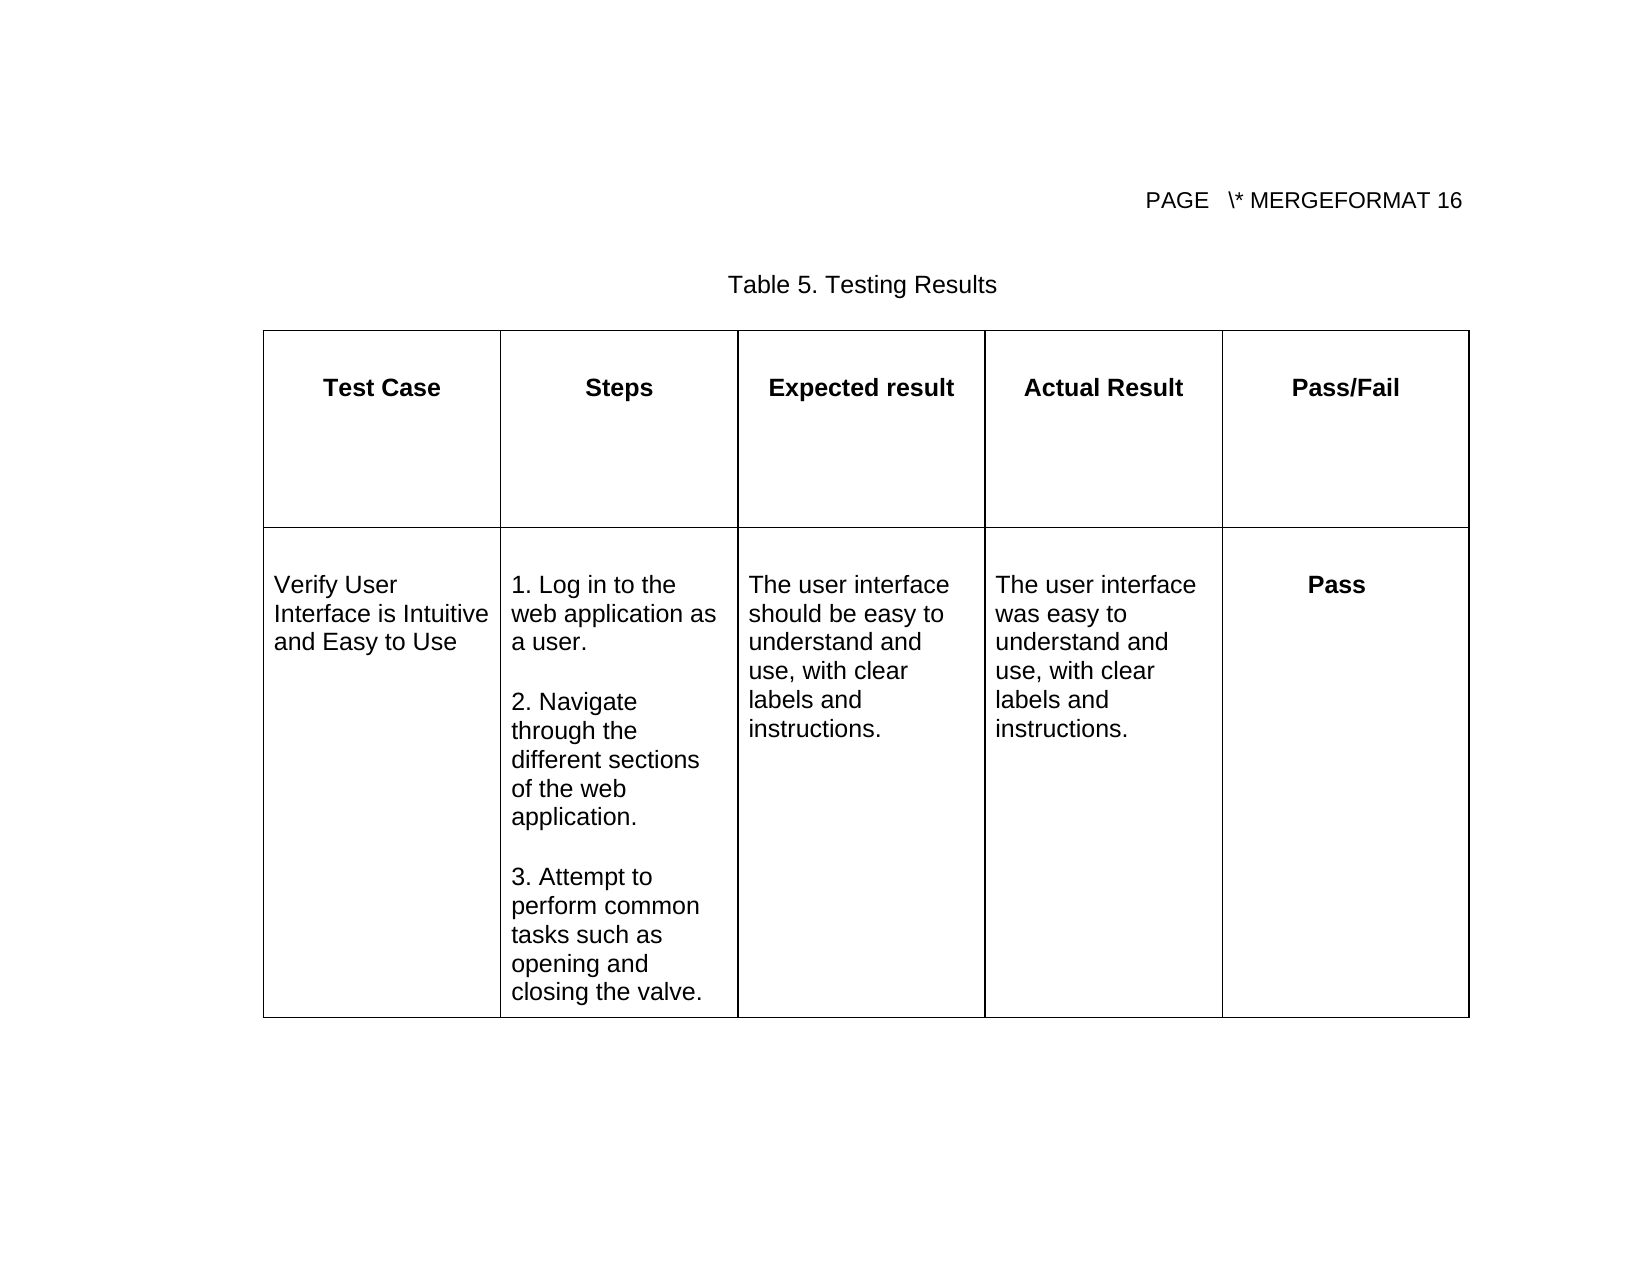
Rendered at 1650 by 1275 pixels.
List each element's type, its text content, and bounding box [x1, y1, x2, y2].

table_cell Pass [1223, 528, 1468, 1017]
table_header Test Case [264, 331, 500, 527]
table_cell 1. Log in to the web application as a user. 2. Navigate through the different sections of the web application. 3. Attempt to perform common tasks such as opening and closing the valve. [501, 528, 737, 1017]
table_cell The user interface should be easy to understand and use, with clear labels and instructions. [739, 528, 984, 1017]
text Table 5. Testing Results [262, 270, 1462, 299]
table_cell Verify User Interface is Intuitive and Easy to Use [264, 528, 500, 1017]
table_header Pass/Fail [1223, 331, 1468, 527]
table_header Steps [501, 331, 737, 527]
table_cell The user interface was easy to understand and use, with clear labels and instructions. [986, 528, 1222, 1017]
table_header Actual Result [986, 331, 1222, 527]
table_header Expected result [739, 331, 984, 527]
